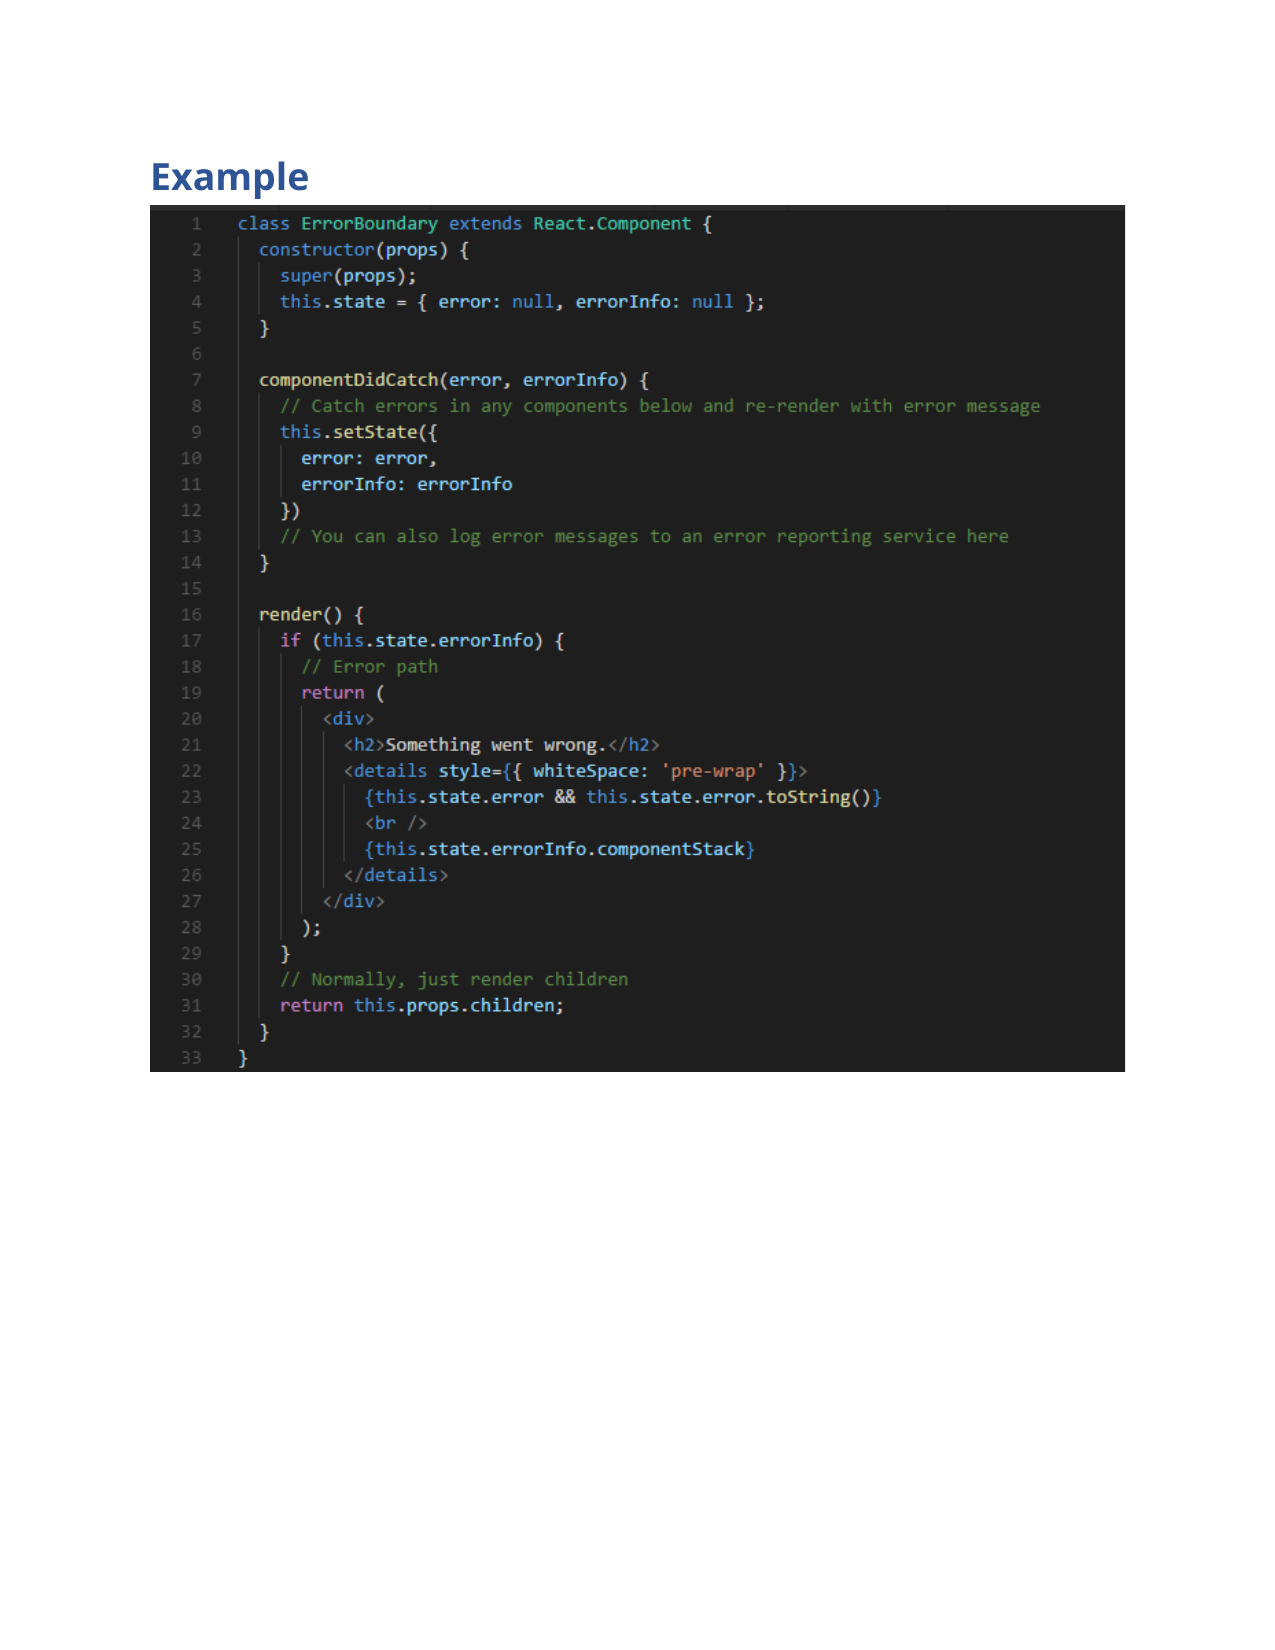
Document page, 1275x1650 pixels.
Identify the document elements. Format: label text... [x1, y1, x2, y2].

subtitle Example [150, 150, 1125, 201]
picture [150, 205, 1125, 1072]
